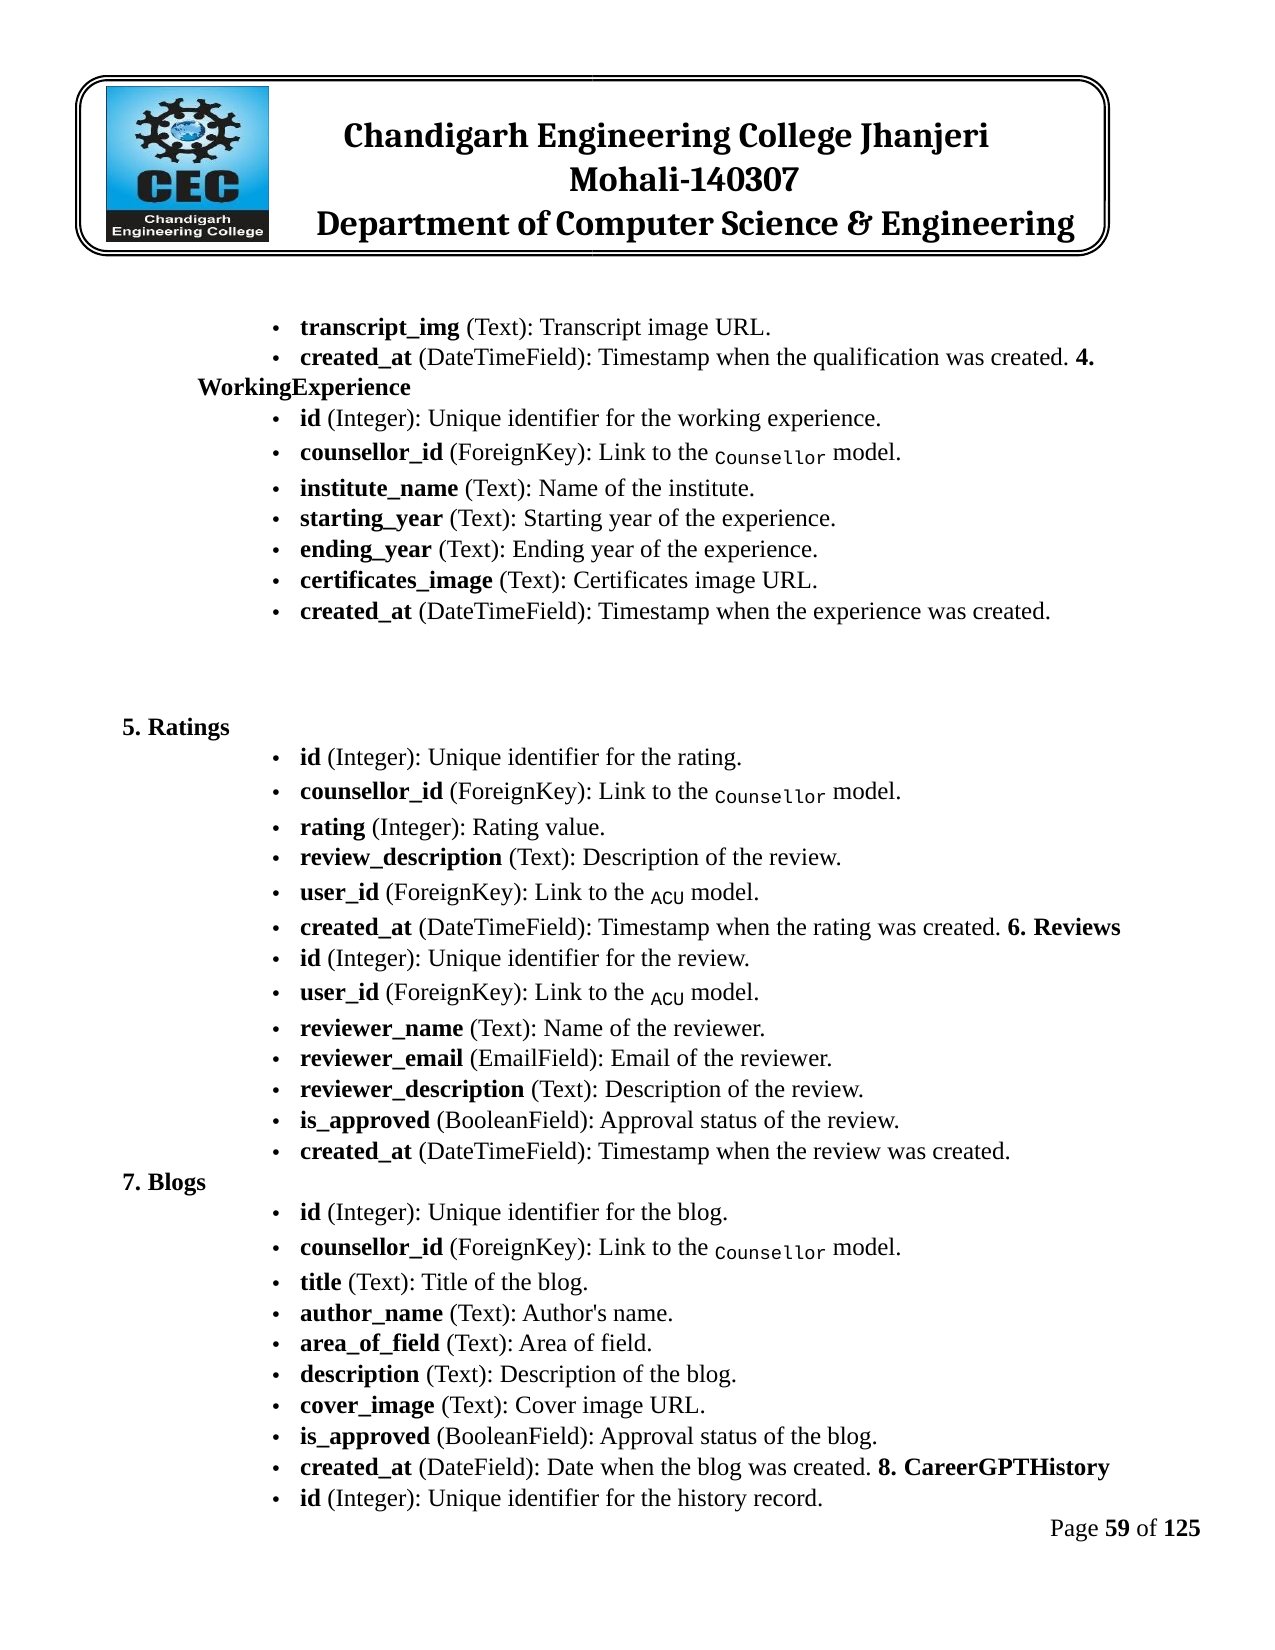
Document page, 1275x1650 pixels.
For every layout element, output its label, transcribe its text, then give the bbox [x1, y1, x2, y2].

list cover_image (Text): Cover image URL. [197, 1390, 1199, 1419]
list id (Integer): Unique identifier for the history record. [197, 1483, 1199, 1511]
text 7. Blogs [122, 1167, 1200, 1196]
list rating (Integer): Rating value. [197, 812, 1199, 840]
list reviewer_description (Text): Description of the review. [197, 1074, 1199, 1103]
list transcript_img (Text): Transcript image URL. [197, 312, 1199, 340]
list starting_year (Text): Starting year of the experience. [197, 503, 1199, 532]
picture [106, 86, 269, 204]
list reviewer_email (EmailField): Email of the reviewer. [197, 1043, 1199, 1072]
list created_at (DateTimeField): Timestamp when the qualification was created. 4. WorkingExperience [197, 342, 1199, 401]
list created_at (DateTimeField): Timestamp when the review was created. [197, 1136, 1199, 1165]
list id (Integer): Unique identifier for the working experience. [197, 403, 1199, 432]
list counsellor_id (ForeignKey): Link to the Counsellor model. [197, 773, 1199, 809]
list is_approved (BooleanField): Approval status of the blog. [197, 1421, 1199, 1450]
list reviewer_name (Text): Name of the reviewer. [197, 1013, 1199, 1041]
list created_at (DateTimeField): Timestamp when the experience was created. [197, 596, 1199, 625]
list user_id (ForeignKey): Link to the ACU model. [197, 974, 1199, 1010]
list title (Text): Title of the blog. [197, 1267, 1199, 1296]
list id (Integer): Unique identifier for the blog. [197, 1197, 1199, 1226]
text 5. Ratings [122, 712, 1200, 740]
list certificates_image (Text): Certificates image URL. [197, 565, 1199, 594]
list id (Integer): Unique identifier for the rating. [197, 742, 1199, 771]
list institute_name (Text): Name of the institute. [197, 473, 1199, 501]
list review_description (Text): Description of the review. [197, 842, 1199, 871]
list created_at (DateTimeField): Timestamp when the rating was created. 6. Reviews [197, 912, 1199, 941]
list ending_year (Text): Ending year of the experience. [197, 534, 1199, 563]
list counsellor_id (ForeignKey): Link to the Counsellor model. [197, 1228, 1199, 1264]
list user_id (ForeignKey): Link to the ACU model. [197, 873, 1199, 910]
list is_approved (BooleanField): Approval status of the review. [197, 1105, 1199, 1134]
list id (Integer): Unique identifier for the review. [197, 943, 1199, 972]
picture [106, 209, 269, 242]
list counsellor_id (ForeignKey): Link to the Counsellor model. [197, 434, 1199, 470]
list author_name (Text): Author's name. [197, 1298, 1199, 1326]
list area_of_field (Text): Area of field. [197, 1328, 1199, 1357]
list description (Text): Description of the blog. [197, 1359, 1199, 1388]
list created_at (DateField): Date when the blog was created. 8. CareerGPTHistory [197, 1452, 1199, 1481]
